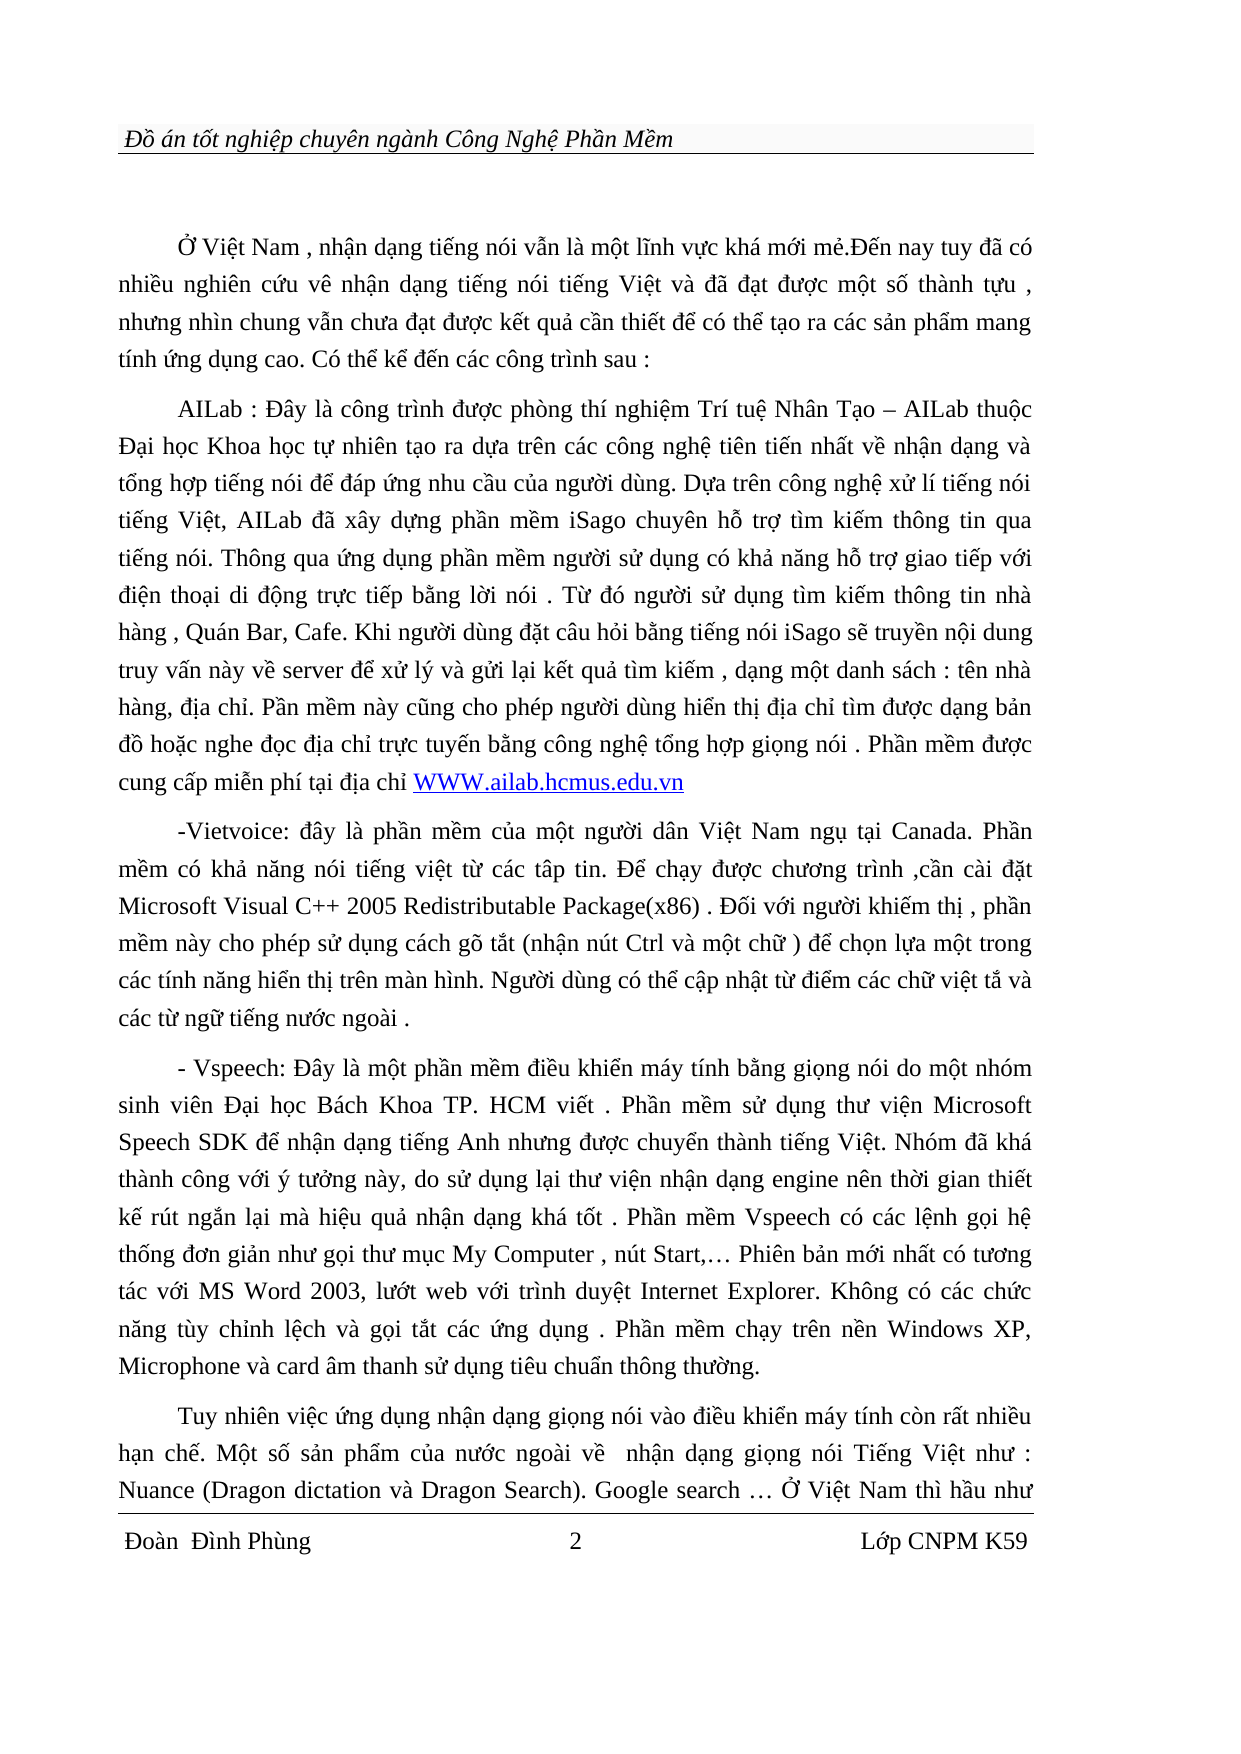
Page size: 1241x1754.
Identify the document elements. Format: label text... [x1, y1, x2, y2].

text -Vietvoice: đây là phần mềm của một người dân Việt Nam ngụ tại Canada. Phần mềm có khả năng nói tiếng việt từ các tâp tin. Để chạy được chương trình ,cần cài đặt Microsoft Visual C++ 2005 Redistributable Package(x86) . Đối với người khiếm thị , phần mềm này cho phép sử dụng cách gõ tắt (nhận nút Ctrl và một chữ ) để chọn lựa một trong các tính năng hiển thị trên màn hình. Người dùng có thể cập nhật từ điểm các chữ việt tắ và các từ ngữ tiếng nước ngoài . [118, 816, 1033, 1032]
text Ở Việt Nam , nhận dạng tiếng nói vẫn là một lĩnh vực khá mới mẻ.Đến nay tuy đã có nhiều nghiên cứu vê nhận dạng tiếng nói tiếng Việt và đã đạt được một số thành tựu , nhưng nhìn chung vẫn chưa đạt được kết quả cần thiết để có thể tạo ra các sản phẩm mang tính ứng dụng cao. Có thể kể đến các công trình sau : [118, 232, 1033, 373]
text - Vspeech: Đây là một phần mềm điều khiển máy tính bằng giọng nói do một nhóm sinh viên Đại học Bách Khoa TP. HCM viết . Phần mềm sử dụng thư viện Microsoft Speech SDK để nhận dạng tiếng Anh nhưng được chuyển thành tiếng Việt. Nhóm đã khá thành công với ý tưởng này, do sử dụng lại thư viện nhận dạng engine nên thời gian thiết kế rút ngắn lại mà hiệu quả nhận dạng khá tốt . Phần mềm Vspeech có các lệnh gọi hệ thống đơn giản như gọi thư mục My Computer , nút Start,… Phiên bản mới nhất có tương tác với MS Word 2003, lướt web với trình duyệt Internet Explorer. Không có các chức năng tùy chỉnh lệch và gọi tắt các ứng dụng . Phần mềm chạy trên nền Windows XP, Microphone và card âm thanh sử dụng tiêu chuẩn thông thường. [118, 1053, 1033, 1380]
text AILab : Đây là công trình được phòng thí nghiệm Trí tuệ Nhân Tạo – AILab thuộc Đại học Khoa học tự nhiên tạo ra dựa trên các công nghệ tiên tiến nhất về nhận dạng và tổng hợp tiếng nói để đáp ứng nhu cầu của người dùng. Dựa trên công nghệ xử lí tiếng nói tiếng Việt, AILab đã xây dựng phần mềm iSago chuyên hỗ trợ tìm kiếm thông tin qua tiếng nói. Thông qua ứng dụng phần mềm người sử dụng có khả năng hỗ trợ giao tiếp với điện thoại di động trực tiếp bằng lời nói . Từ đó người sử dụng tìm kiếm thông tin nhà hàng , Quán Bar, Cafe. Khi người dùng đặt câu hỏi bằng tiếng nói iSago sẽ truyền nội dung truy vấn này về server để xử lý và gửi lại kết quả tìm kiếm , dạng một danh sách : tên nhà hàng, địa chỉ. Pần mềm này cũng cho phép người dùng hiển thị địa chỉ tìm được dạng bản đồ hoặc nghe đọc địa chỉ trực tuyến bằng công nghệ tổng hợp giọng nói . Phần mềm được cung cấp miễn phí tại địa chỉ WWW.ailab.hcmus.edu.vn [118, 394, 1033, 795]
